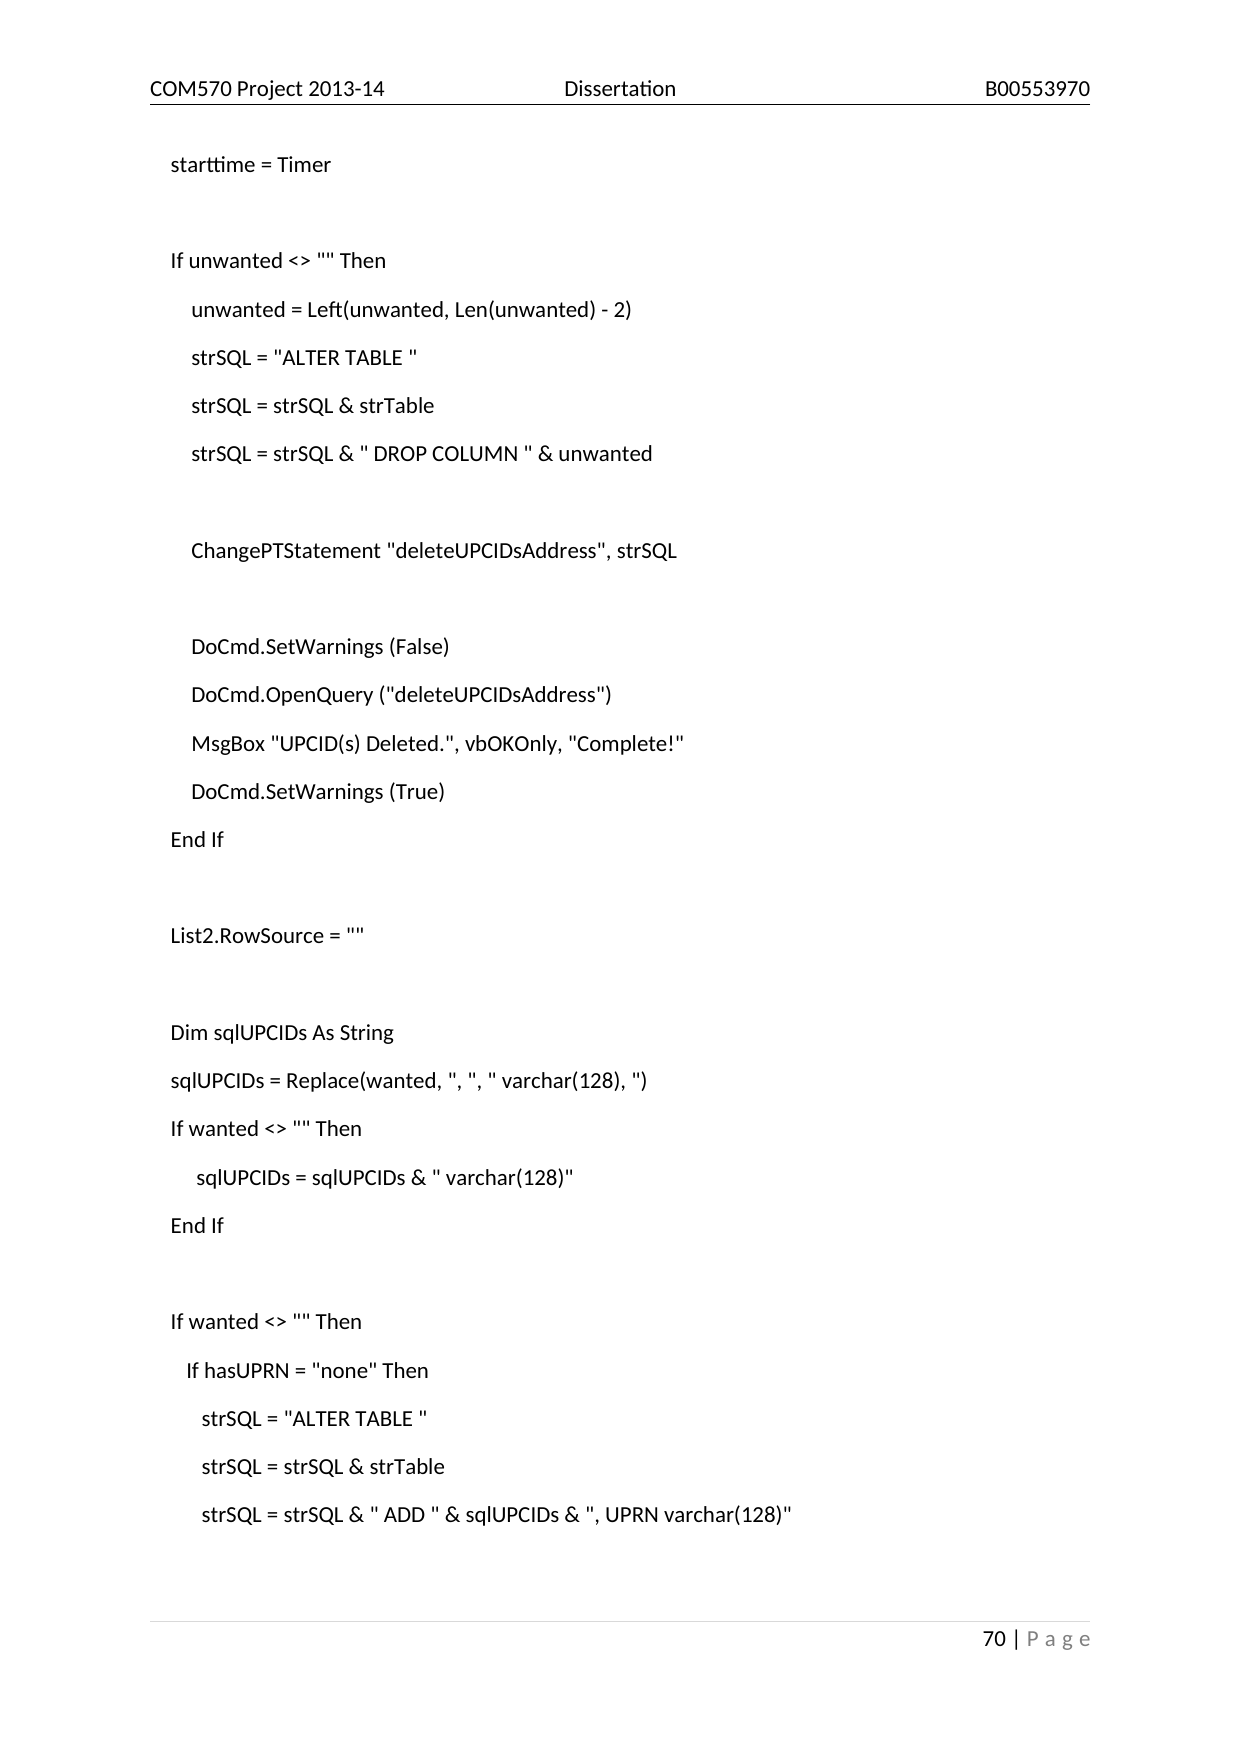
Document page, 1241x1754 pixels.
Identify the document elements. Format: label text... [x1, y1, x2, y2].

text strSQL = strSQL & strTable [150, 1452, 1090, 1480]
text End If [150, 825, 1090, 853]
text List2.RowSource = "" [150, 922, 1090, 950]
text starttime = Timer [150, 150, 1090, 178]
text DoCmd.SetWarnings (False) [150, 632, 1090, 660]
text strSQL = strSQL & " DROP COLUMN " & unwanted [150, 439, 1090, 467]
text If wanted <> "" Then [150, 1307, 1090, 1336]
text ChangePTStatement "deleteUPCIDsAddress", strSQL [150, 536, 1090, 564]
text MsgBox "UPCID(s) Deleted.", vbOKOnly, "Complete!" [150, 729, 1090, 757]
text sqlUPCIDs = sqlUPCIDs & " varchar(128)" [150, 1163, 1090, 1191]
text If wanted <> "" Then [150, 1114, 1090, 1143]
text strSQL = strSQL & " ADD " & sqlUPCIDs & ", UPRN varchar(128)" [150, 1500, 1090, 1528]
text strSQL = strSQL & strTable [150, 391, 1090, 419]
text DoCmd.OpenQuery ("deleteUPCIDsAddress") [150, 681, 1090, 708]
text unwanted = Left(unwanted, Len(unwanted) - 2) [150, 295, 1090, 323]
text Dim sqlUPCIDs As String [150, 1018, 1090, 1046]
text strSQL = "ALTER TABLE " [150, 343, 1090, 371]
text sqlUPCIDs = Replace(wanted, ", ", " varchar(128), ") [150, 1066, 1090, 1094]
text End If [150, 1211, 1090, 1239]
text If unwanted <> "" Then [150, 246, 1090, 274]
text strSQL = "ALTER TABLE " [150, 1404, 1090, 1432]
text DoCmd.SetWarnings (True) [150, 777, 1090, 805]
text If hasUPRN = "none" Then [150, 1356, 1090, 1384]
